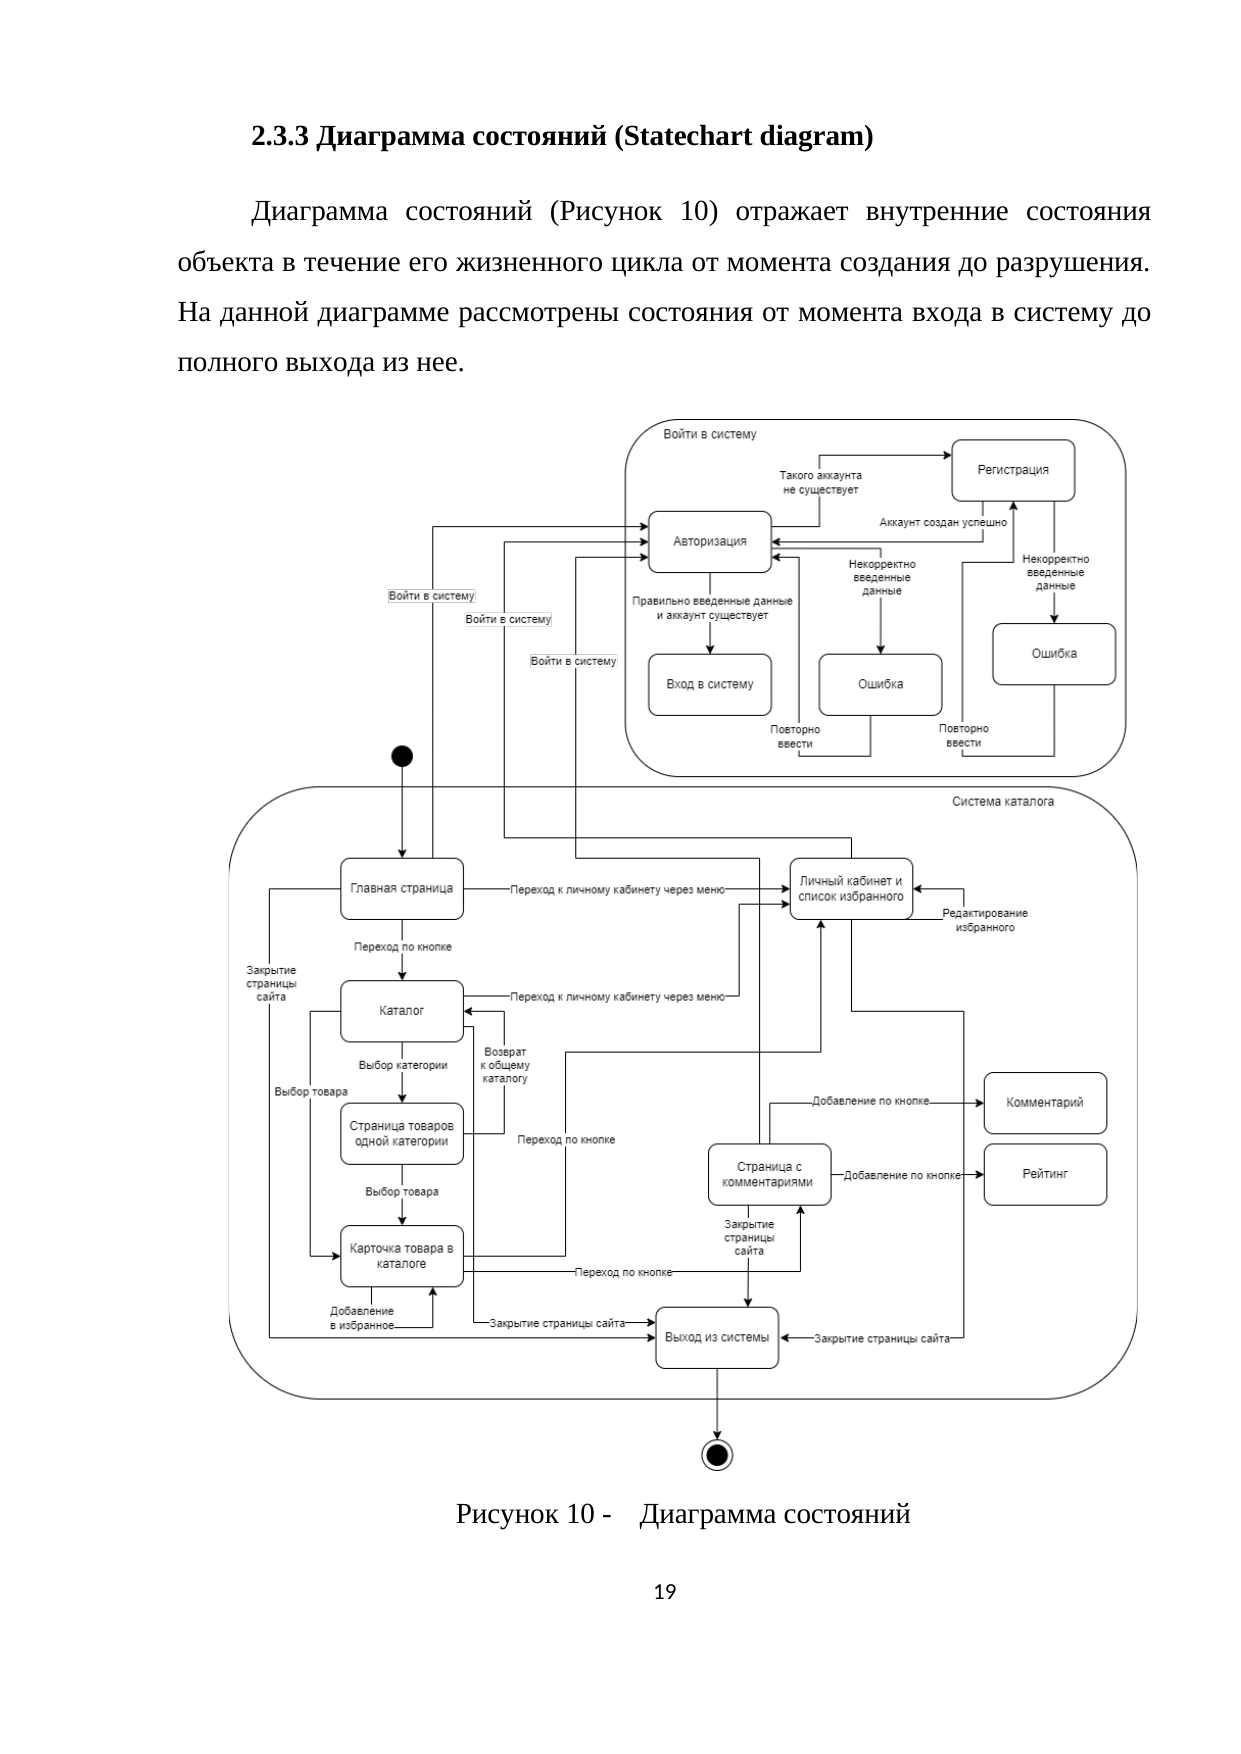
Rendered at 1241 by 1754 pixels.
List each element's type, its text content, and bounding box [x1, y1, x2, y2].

text Диаграмма состояний (Statechart diagram) [177, 118, 1152, 152]
picture [228, 419, 1138, 1471]
text Диаграмма состояний (Рисунок 10) отражает внутренние состояния объекта в течение его жизненного цикла от момента создания до разрушения. На данной диаграмме рассмотрены состояния от момента входа в систему до полного выхода из нее. [177, 193, 1152, 378]
text Диаграмма состояний [215, 1496, 1152, 1529]
